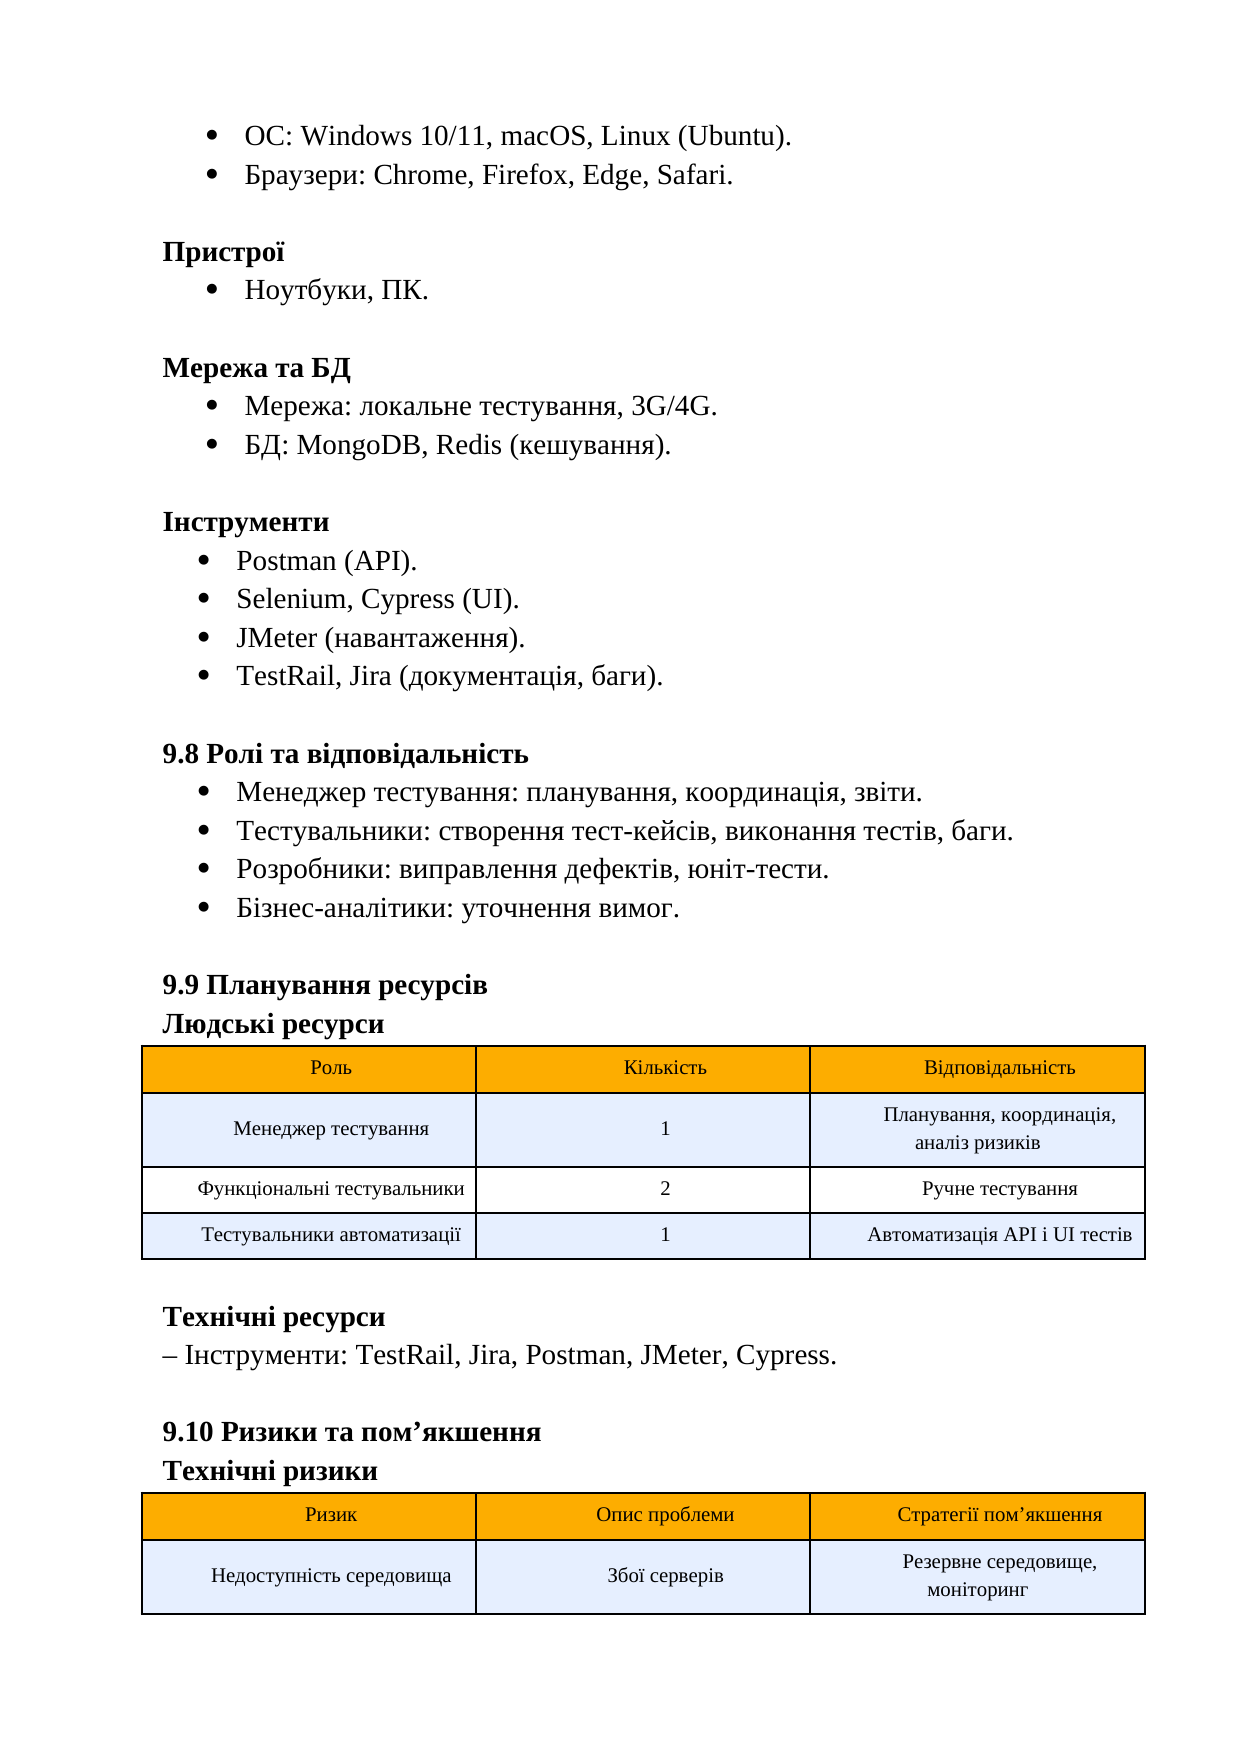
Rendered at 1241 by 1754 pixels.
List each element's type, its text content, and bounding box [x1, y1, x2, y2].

list TestRail, Jira (документація, баги). [199, 658, 1122, 692]
text 9.8 Ролі та відповідальність [118, 736, 1122, 769]
table_cell Менеджер тестування [143, 1094, 475, 1166]
text Технічні ризики [118, 1453, 1122, 1487]
list Менеджер тестування: планування, координація, звіти. [199, 774, 1122, 808]
text Інструменти [118, 504, 1122, 538]
list БД: MongoDB, Redis (кешування). [207, 427, 1122, 461]
list Бізнес-аналітики: уточнення вимог. [199, 890, 1122, 924]
text – Інструменти: TestRail, Jira, Postman, JMeter, Cypress. [118, 1337, 1122, 1371]
text Пристрої [118, 234, 1122, 267]
table_cell 2 [477, 1168, 809, 1212]
table_cell Резервне середовище, моніторинг [811, 1541, 1144, 1613]
table_header Стратегії пом’якшення [811, 1494, 1144, 1539]
text Технічні ресурси [118, 1299, 1122, 1332]
text Людські ресурси [118, 1006, 1122, 1039]
table_header Кількість [477, 1047, 809, 1092]
table_header Опис проблеми [477, 1494, 809, 1539]
table_cell Ручне тестування [811, 1168, 1144, 1212]
list Тестувальники: створення тест-кейсів, виконання тестів, баги. [199, 813, 1122, 847]
table_header Роль [143, 1047, 475, 1092]
text 9.9 Планування ресурсів [118, 967, 1122, 1001]
list Браузери: Chrome, Firefox, Edge, Safari. [207, 157, 1122, 190]
table_cell Автоматизація API i UI тестів [811, 1214, 1144, 1258]
list JMeter (навантаження). [199, 620, 1122, 653]
table_header Ризик [143, 1494, 475, 1539]
list Мережа: локальне тестування, 3G/4G. [207, 388, 1122, 422]
list Розробники: виправлення дефектів, юніт-тести. [199, 852, 1122, 885]
list Postman (API). [199, 543, 1122, 576]
table_cell Недоступність середовища [143, 1541, 475, 1613]
table_cell 1 [477, 1214, 809, 1258]
table_cell Тестувальники автоматизації [143, 1214, 475, 1258]
text Мережа та БД [118, 350, 1122, 383]
table_cell 1 [477, 1094, 809, 1166]
text 9.10 Ризики та пом’якшення [118, 1414, 1122, 1448]
list Ноутбуки, ПК. [207, 272, 1122, 306]
table_cell Функціональні тестувальники [143, 1168, 475, 1212]
list ОС: Windows 10/11, macOS, Linux (Ubuntu). [207, 118, 1122, 152]
table_cell Планування, координація, аналіз ризиків [811, 1094, 1144, 1166]
list Selenium, Cypress (UI). [199, 581, 1122, 615]
table_cell Збої серверів [477, 1541, 809, 1613]
table_header Відповідальність [811, 1047, 1144, 1092]
